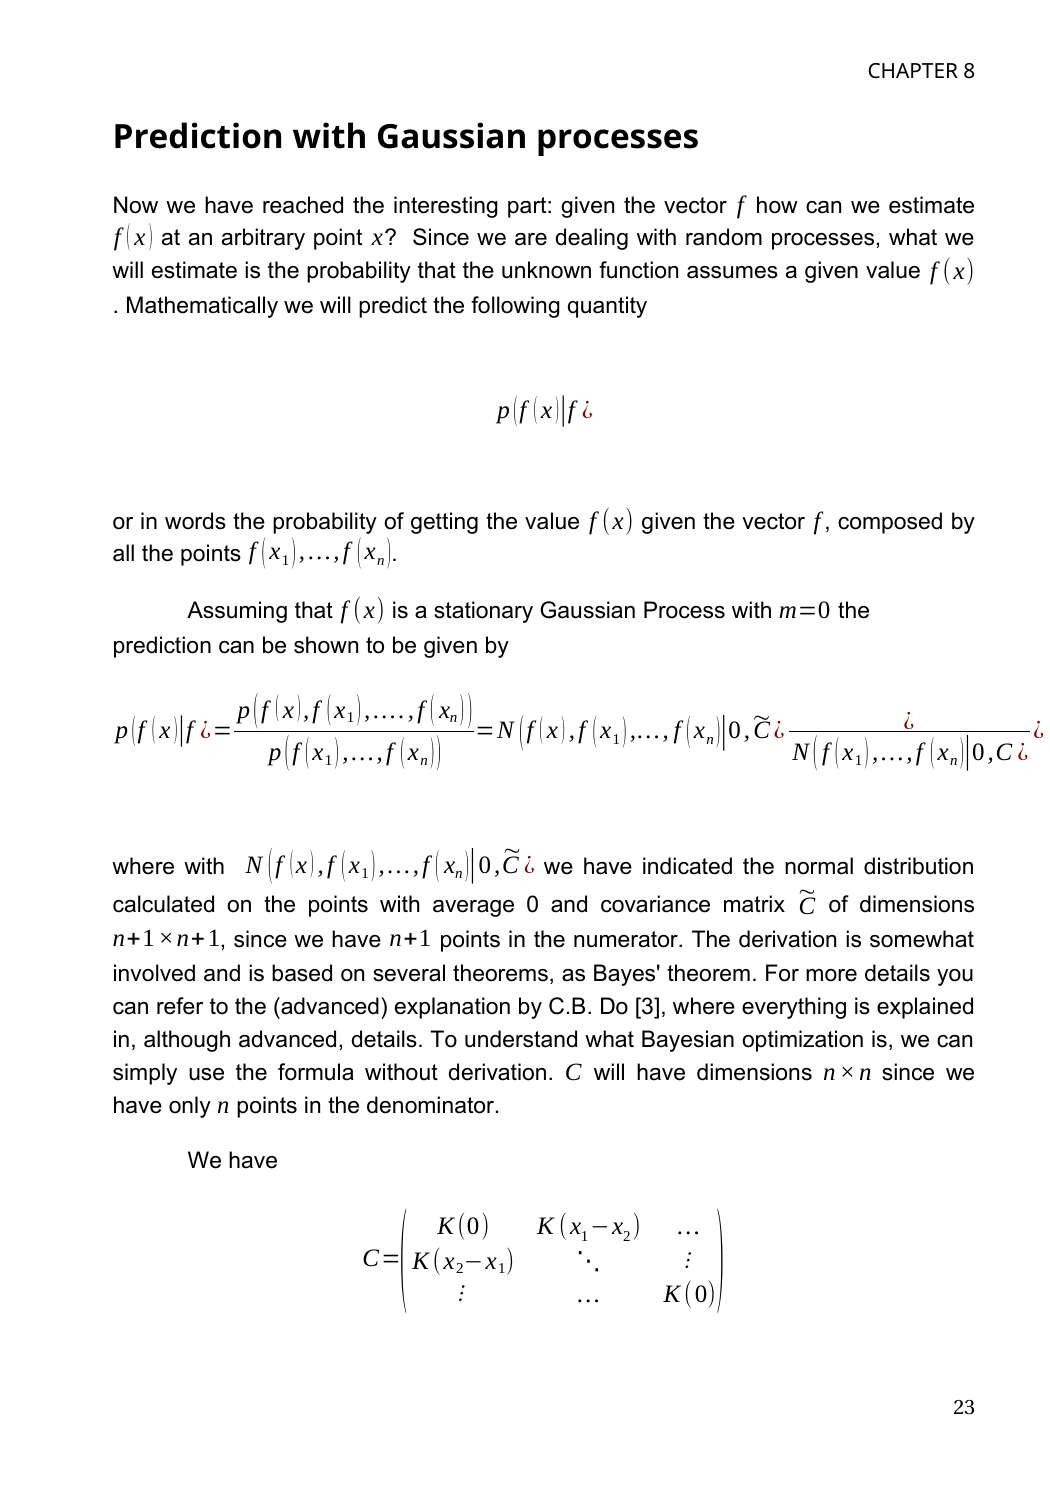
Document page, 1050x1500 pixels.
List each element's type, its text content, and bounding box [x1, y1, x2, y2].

text We have [112, 1140, 975, 1173]
text Assuming that is a stationary Gaussian Process with the prediction can be shown to be given by [112, 592, 975, 658]
subtitle Prediction with Gaussian processes [112, 112, 975, 158]
text or in words the probability of getting the value given the vector , composed by all the points . [112, 503, 975, 571]
text where with we have indicated the normal distribution calculated on the points with average 0 and covariance matrix of dimensions , since we have points in the numerator. The derivation is somewhat involved and is based on several theorems, as Bayes' theorem. For more details you can refer to the (advanced) explanation by C.B. Do [3], where everything is explained in, although advanced, details. To understand what Bayesian optimization is, we can simply use the formula without derivation. will have dimensions since we have only points in the denominator. [112, 847, 975, 1119]
text Now we have reached the interesting part: given the vector how can we estimate at an arbitrary point ? Since we are dealing with random processes, what we will estimate is the probability that the unknown function assumes a given value . Mathematically we will predict the following quantity [112, 186, 975, 319]
